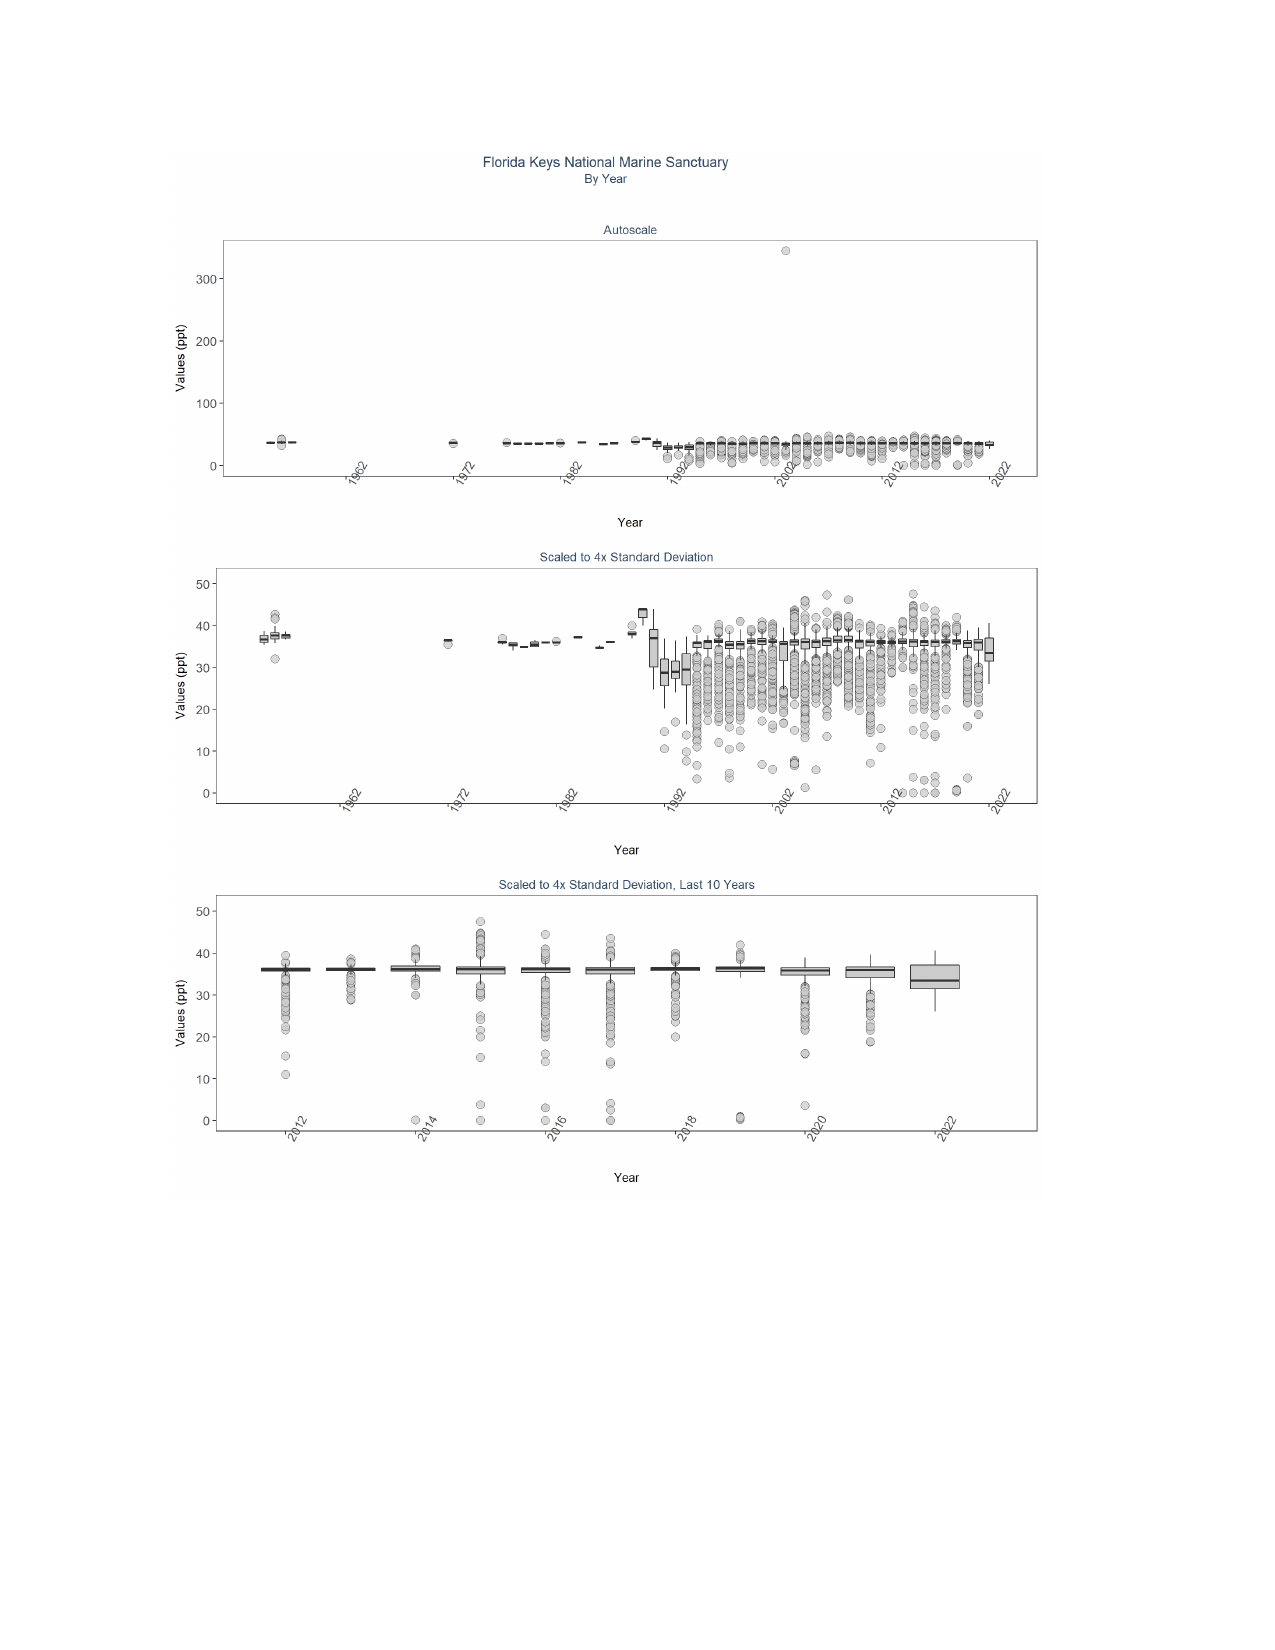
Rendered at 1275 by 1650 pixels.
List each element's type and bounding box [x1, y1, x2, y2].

picture [168, 150, 1044, 1200]
